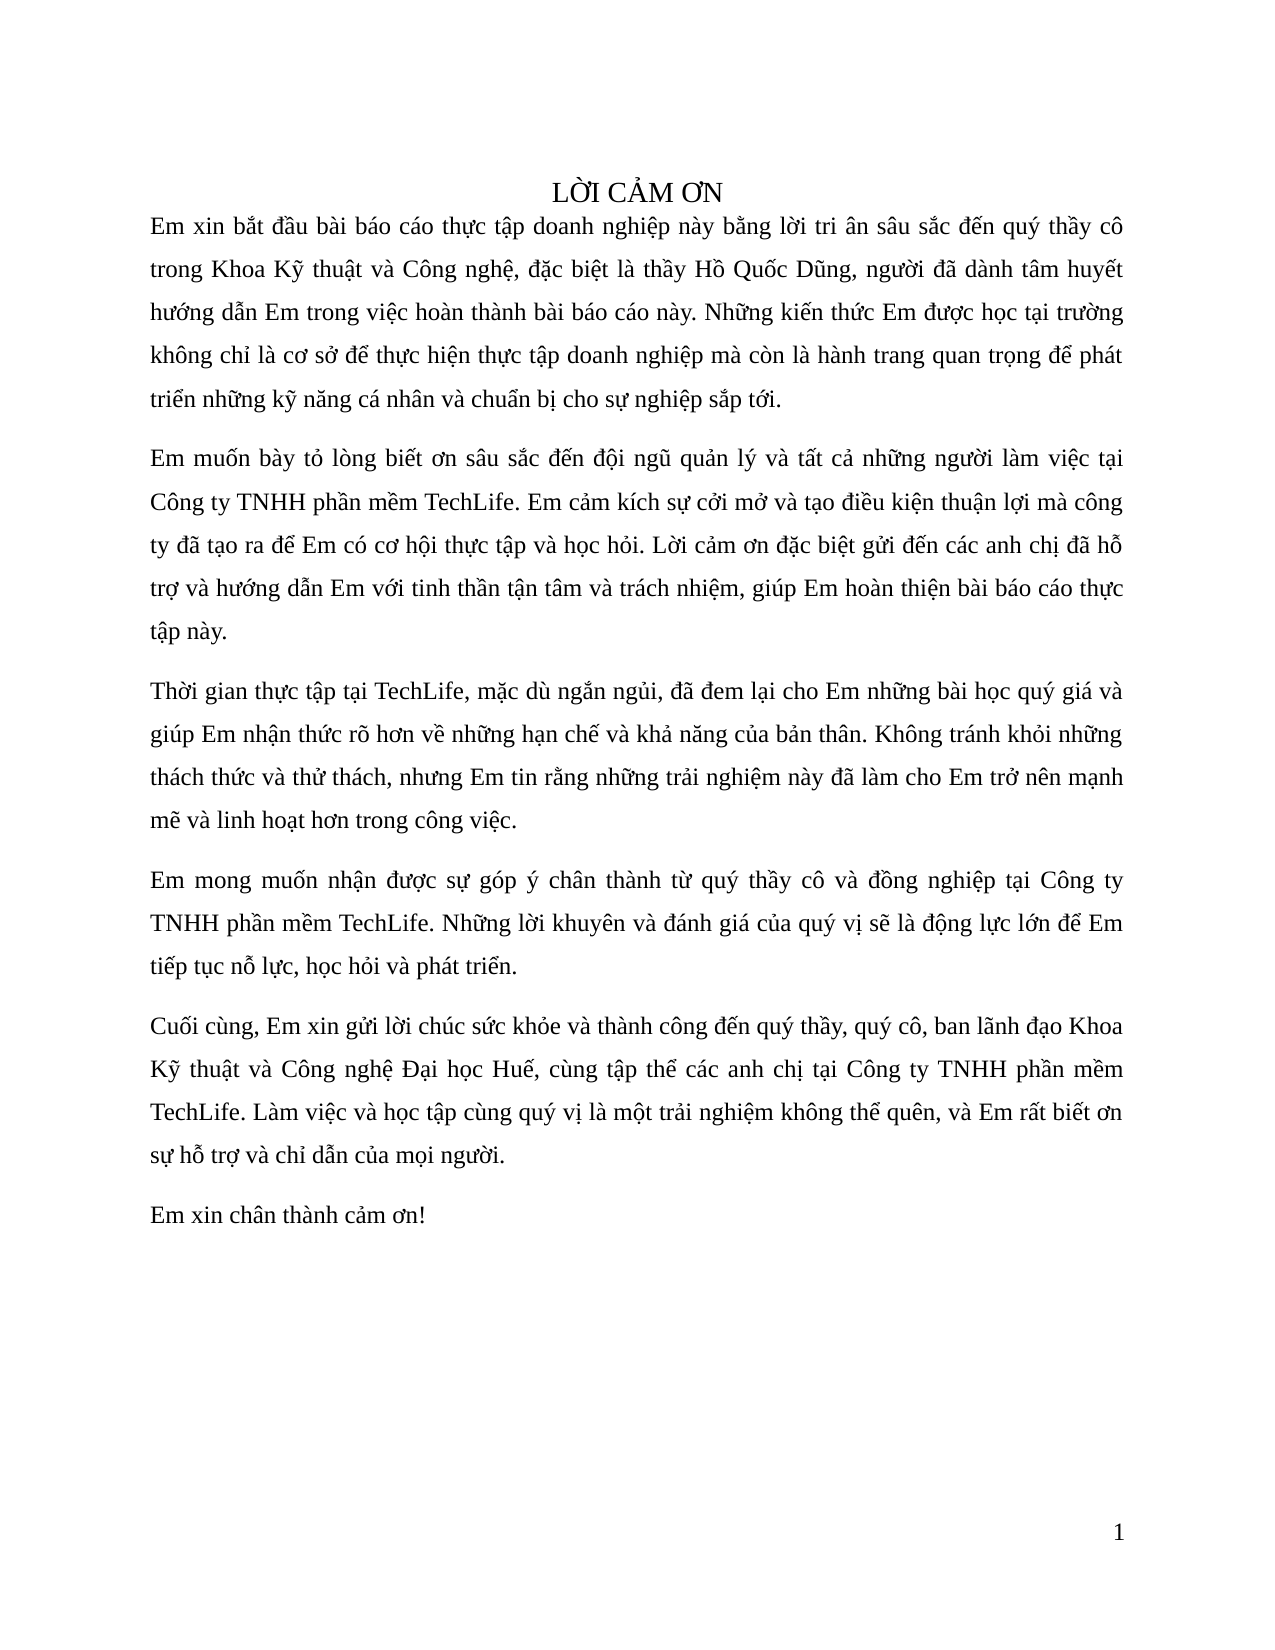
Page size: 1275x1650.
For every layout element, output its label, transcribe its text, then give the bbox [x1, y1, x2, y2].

text Em xin chân thành cảm ơn! [150, 1200, 1125, 1229]
text Thời gian thực tập tại TechLife, mặc dù ngắn ngủi, đã đem lại cho Em những bài học quý giá và giúp Em nhận thức rõ hơn về những hạn chế và khả năng của bản thân. Không tránh khỏi những thách thức và thử thách, nhưng Em tin rằng những trải nghiệm này đã làm cho Em trở nên mạnh mẽ và linh hoạt hơn trong công việc. [150, 676, 1125, 834]
text Em muốn bày tỏ lòng biết ơn sâu sắc đến đội ngũ quản lý và tất cả những người làm việc tại Công ty TNHH phần mềm TechLife. Em cảm kích sự cởi mở và tạo điều kiện thuận lợi mà công ty đã tạo ra để Em có cơ hội thực tập và học hỏi. Lời cảm ơn đặc biệt gửi đến các anh chị đã hỗ trợ và hướng dẫn Em với tinh thần tận tâm và trách nhiệm, giúp Em hoàn thiện bài báo cáo thực tập này. [150, 443, 1125, 645]
text Cuối cùng, Em xin gửi lời chúc sức khỏe và thành công đến quý thầy, quý cô, ban lãnh đạo Khoa Kỹ thuật và Công nghệ Đại học Huế, cùng tập thể các anh chị tại Công ty TNHH phần mềm TechLife. Làm việc và học tập cùng quý vị là một trải nghiệm không thể quên, và Em rất biết ơn sự hỗ trợ và chỉ dẫn của mọi người. [150, 1011, 1125, 1169]
subtitle LỜI CẢM ƠN [150, 175, 1125, 208]
text Em xin bắt đầu bài báo cáo thực tập doanh nghiệp này bằng lời tri ân sâu sắc đến quý thầy cô trong Khoa Kỹ thuật và Công nghệ, đặc biệt là thầy Hồ Quốc Dũng, người đã dành tâm huyết hướng dẫn Em trong việc hoàn thành bài báo cáo này. Những kiến thức Em được học tại trường không chỉ là cơ sở để thực hiện thực tập doanh nghiệp mà còn là hành trang quan trọng để phát triển những kỹ năng cá nhân và chuẩn bị cho sự nghiệp sắp tới. [150, 211, 1125, 412]
text Em mong muốn nhận được sự góp ý chân thành từ quý thầy cô và đồng nghiệp tại Công ty TNHH phần mềm TechLife. Những lời khuyên và đánh giá của quý vị sẽ là động lực lớn để Em tiếp tục nỗ lực, học hỏi và phát triển. [150, 865, 1125, 980]
